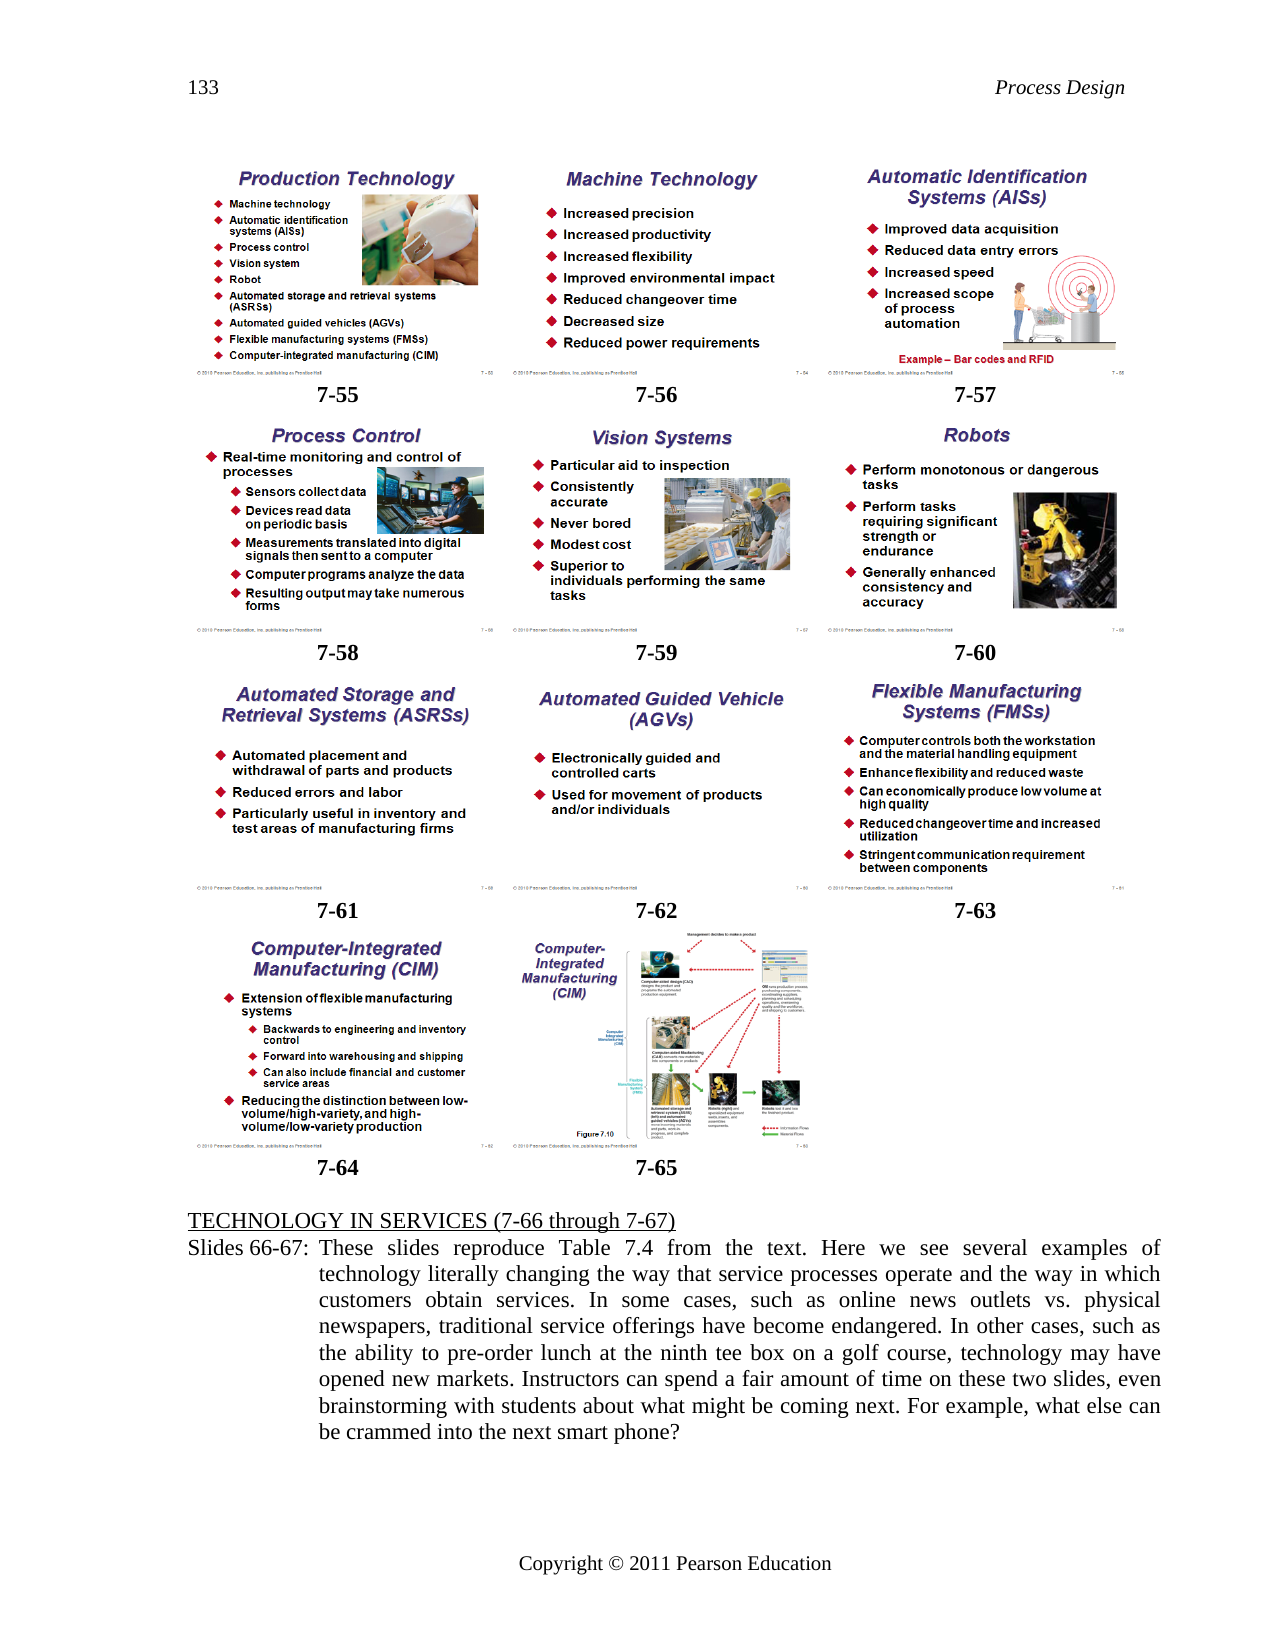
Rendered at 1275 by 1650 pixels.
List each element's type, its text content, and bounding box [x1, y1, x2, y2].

text 7-58 7-59 7-60 [187, 639, 1162, 665]
text 7-55 7-56 7-57 [187, 381, 1162, 408]
picture [187, 407, 1135, 639]
picture [187, 923, 819, 1155]
text 7-61 7-62 7-63 [187, 897, 1162, 923]
picture [187, 149, 1135, 382]
text Slides 66-67: These slides reproduce Table 7.4 from the text. Here we see several examples of technology literally changing the way that service processes operate and the way in which customers obtain services. In some cases, such as online news outlets vs. physical newspapers, traditional service offerings have become endangered. In other cases, such as the ability to pre-order lunch at the ninth tee box on a golf course, technology may have opened new markets. Instructors can spend a fair amount of time on these two slides, even brainstorming with students about what might be coming next. For example, what else can be crammed into the next smart phone? [187, 1233, 1162, 1444]
picture [187, 665, 1135, 897]
text 7-64 7-65 [187, 1154, 1162, 1181]
text TECHNOLOGY IN SERVICES (7-66 through 7-67) [187, 1207, 1162, 1233]
